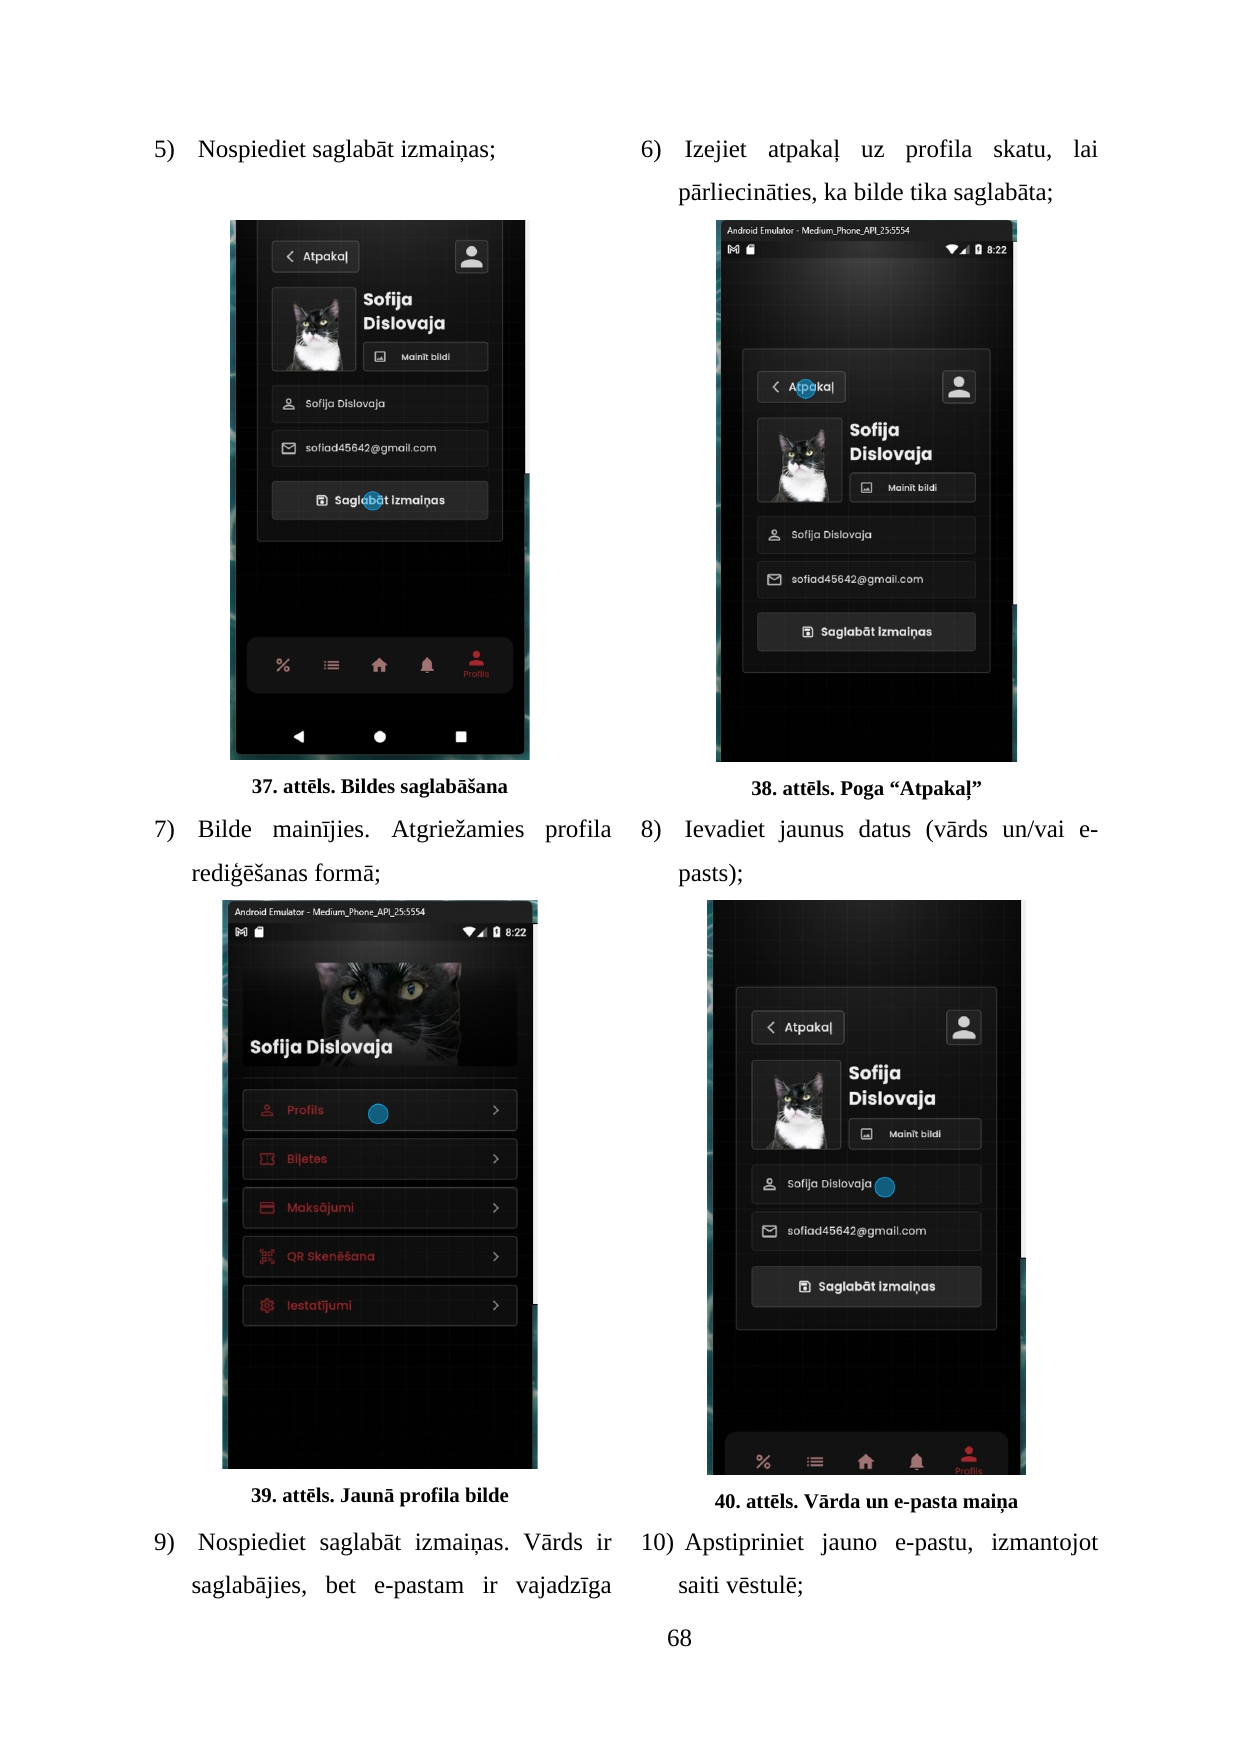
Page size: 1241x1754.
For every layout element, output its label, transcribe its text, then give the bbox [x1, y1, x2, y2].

picture [222, 900, 538, 1469]
table_cell Nospiediet saglabāt izmaiņas; [136, 134, 623, 220]
table_cell 39. attēls. Jaunā profila bilde [136, 901, 623, 1527]
picture [716, 220, 1018, 762]
table_cell Ievadiet jaunus datus (vārds un/vai e-pasts); [623, 815, 1110, 901]
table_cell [623, 1528, 1110, 1614]
table_cell 40. attēls. Vārda un e-pasta maiņa [623, 901, 1110, 1527]
table_cell 38. attēls. Poga “Atpakaļ” [623, 220, 1110, 814]
table_cell 37. attēls. Bildes saglabāšana [136, 220, 623, 814]
picture [707, 900, 1026, 1475]
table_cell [136, 1528, 623, 1614]
table_cell Izejiet atpakaļ uz profila skatu, lai pārliecināties, ka bilde tika saglabāta; [623, 134, 1110, 220]
table_cell Bilde mainījies. Atgriežamies profila rediģēšanas formā; [136, 815, 623, 901]
picture [230, 220, 530, 760]
